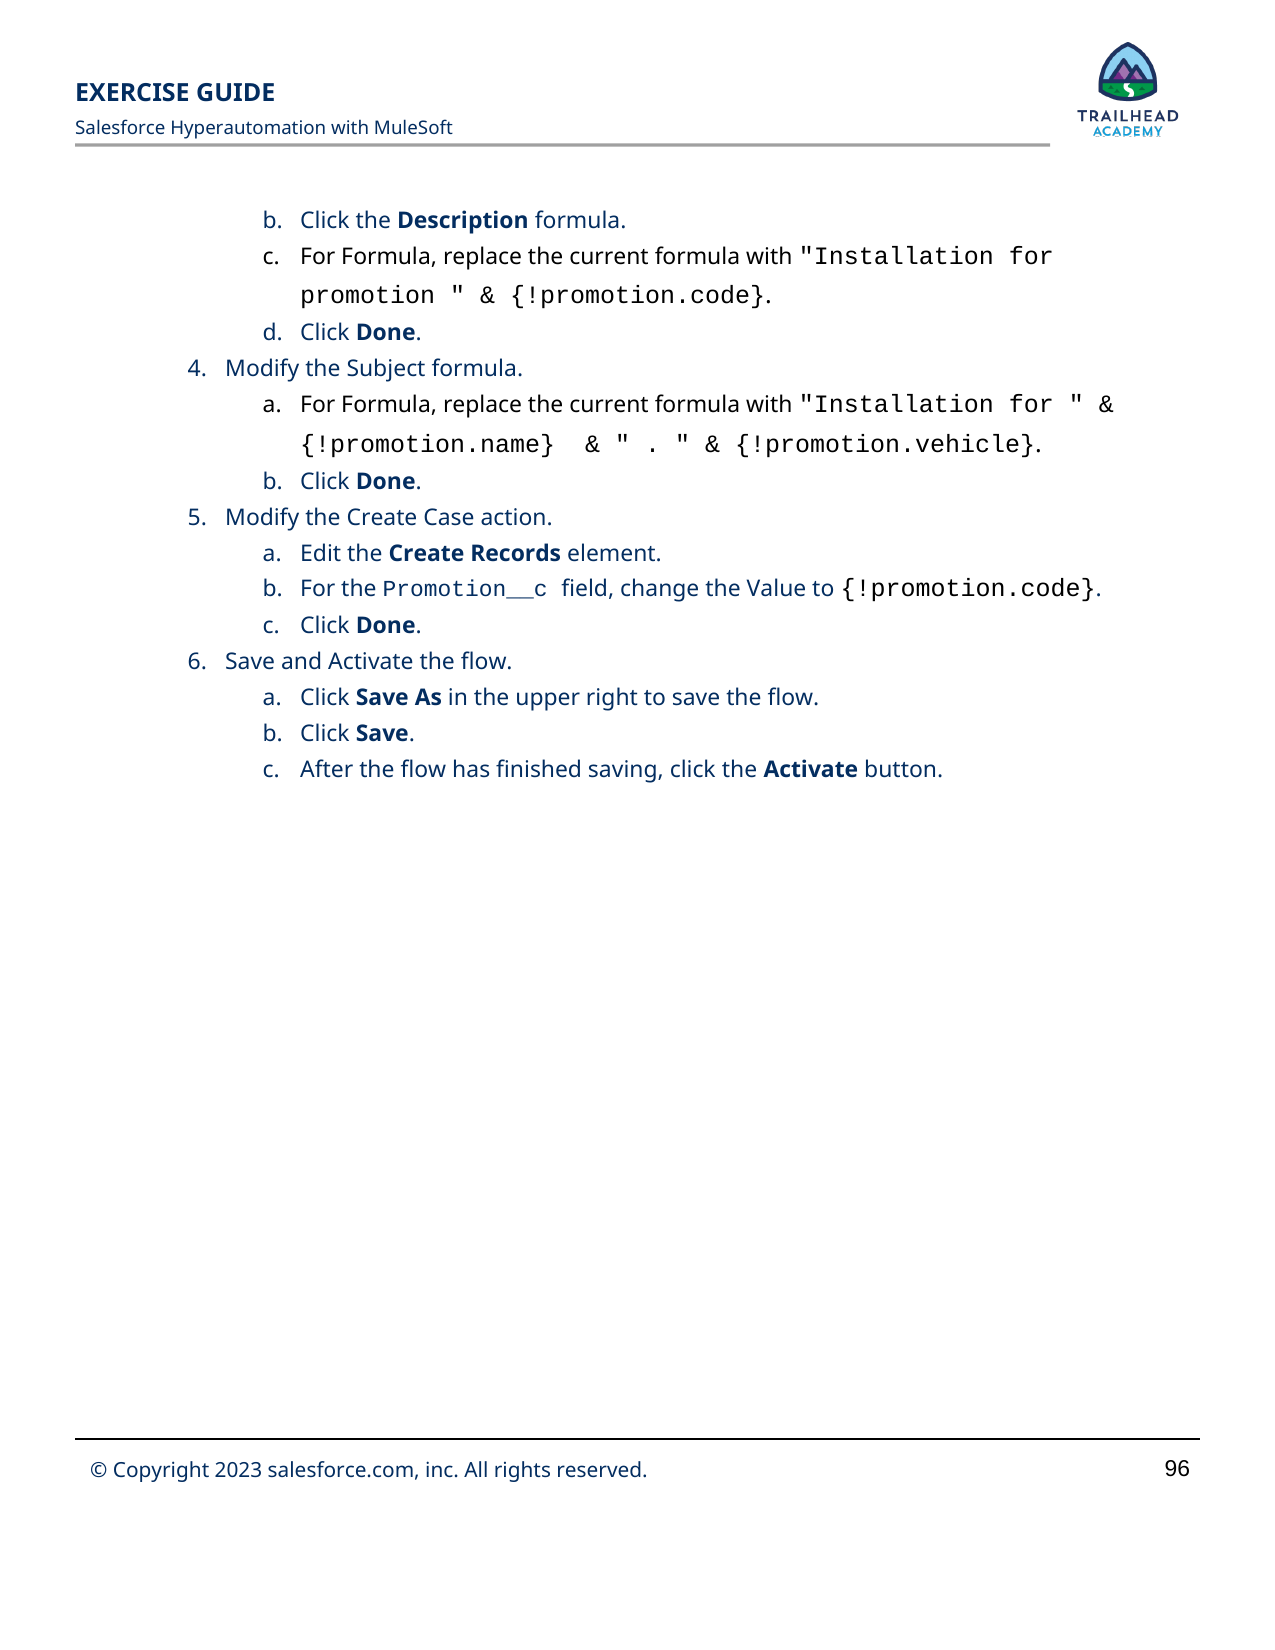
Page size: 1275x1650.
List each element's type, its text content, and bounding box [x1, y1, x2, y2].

list Modify the Subject formula. [187, 352, 1125, 383]
list For the Promotion__c field, change the Value to {!promotion.code}. [262, 572, 1125, 604]
list Click the Description formula. [262, 204, 1125, 235]
list Click Save As in the upper right to save the flow. [262, 681, 1125, 712]
picture [1076, 41, 1179, 137]
list For Formula, replace the current formula with "Installation for promotion " & {!promotion.code}. [262, 240, 1125, 311]
list After the flow has finished saving, click the Activate button. [262, 753, 1125, 784]
list Click Save. [262, 717, 1125, 748]
list Click Done. [262, 316, 1125, 347]
list Click Done. [262, 464, 1125, 496]
list Edit the Create Records element. [262, 536, 1125, 568]
list Modify the Create Case action. [187, 501, 1125, 532]
list Save and Activate the flow. [187, 645, 1125, 676]
list For Formula, replace the current formula with "Installation for " & {!promotion.name} & " . " & {!promotion.vehicle}. [262, 388, 1125, 459]
list Click Done. [262, 609, 1125, 640]
